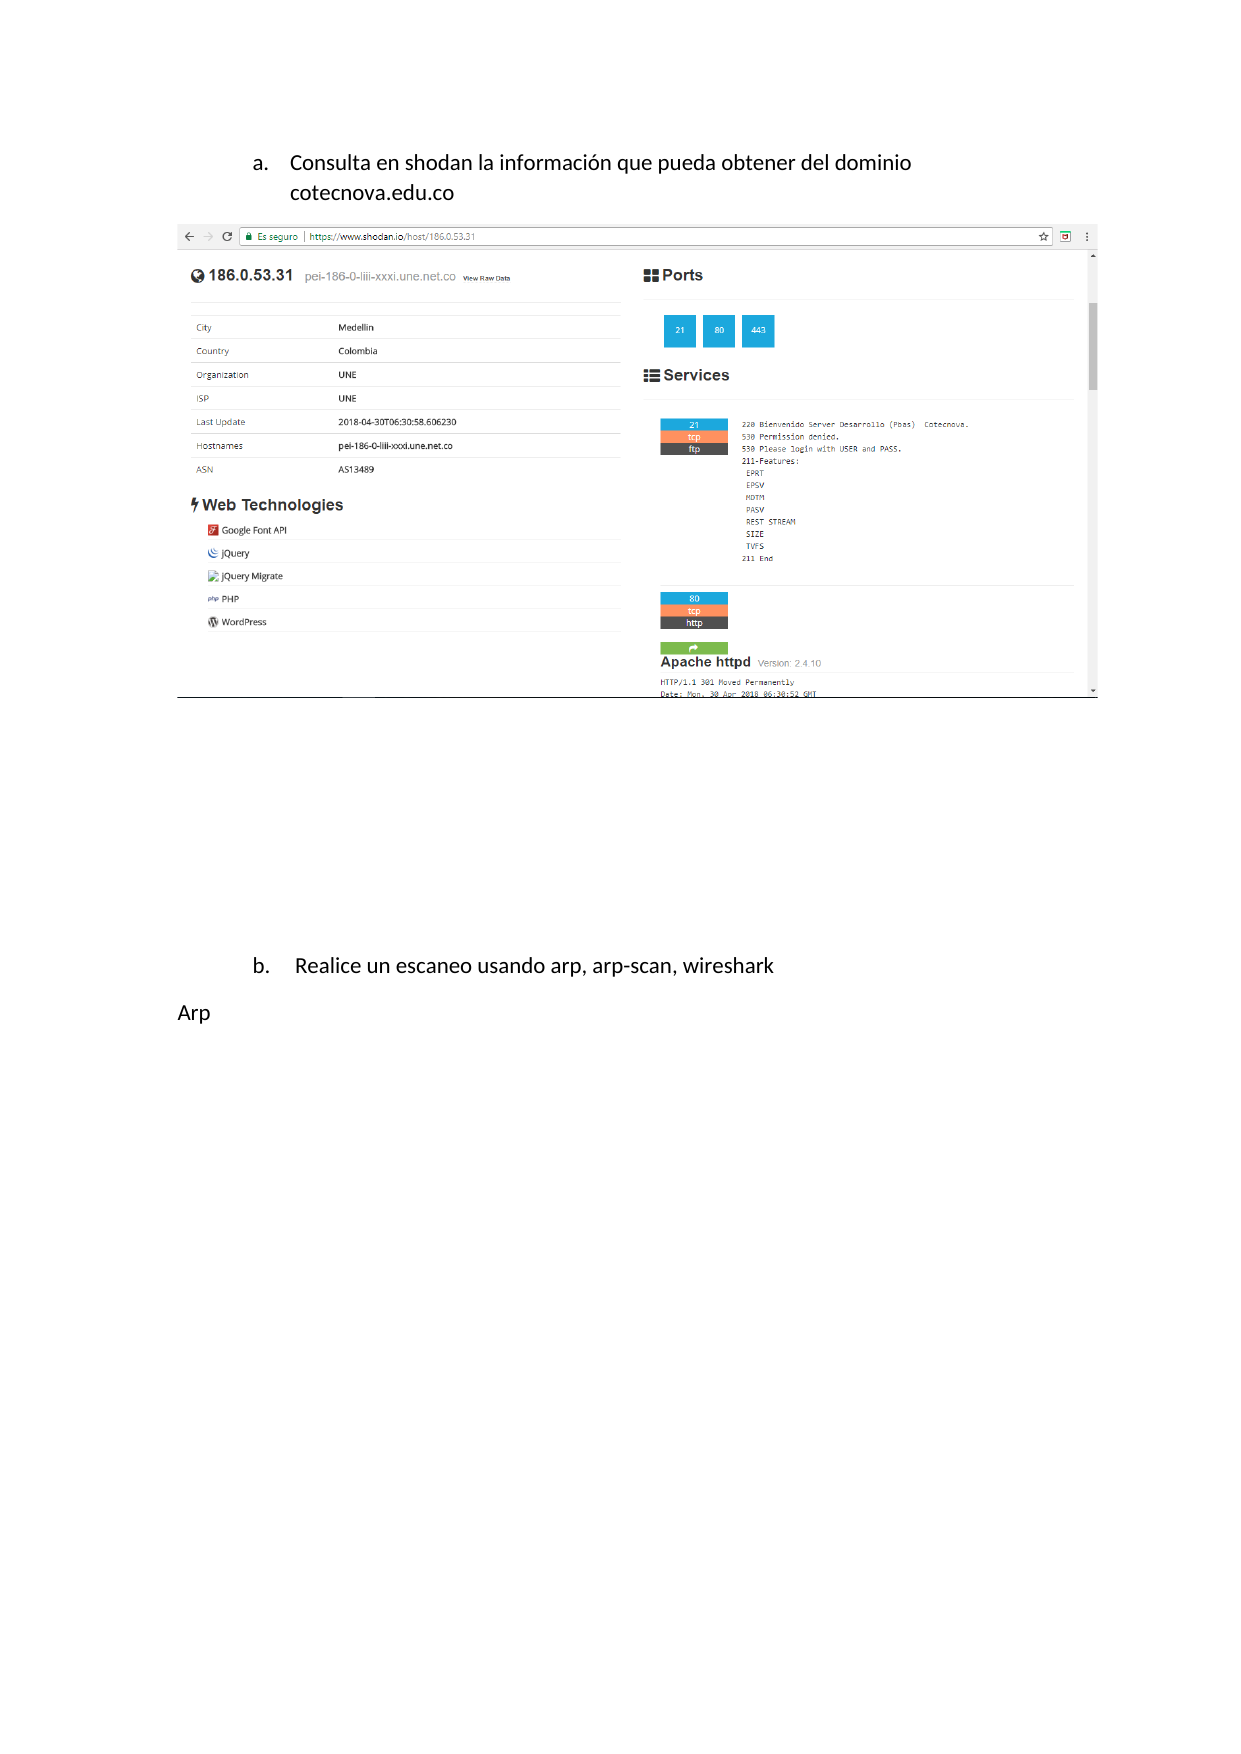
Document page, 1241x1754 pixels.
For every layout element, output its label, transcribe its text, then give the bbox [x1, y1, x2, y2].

text Arp [177, 998, 1063, 1026]
list Consulta en shodan la información que pueda obtener del dominio cotecnova.edu.co [252, 148, 1063, 206]
list Realice un escaneo usando arp, arp-scan, wireshark [252, 951, 1063, 979]
picture [177, 224, 1098, 698]
